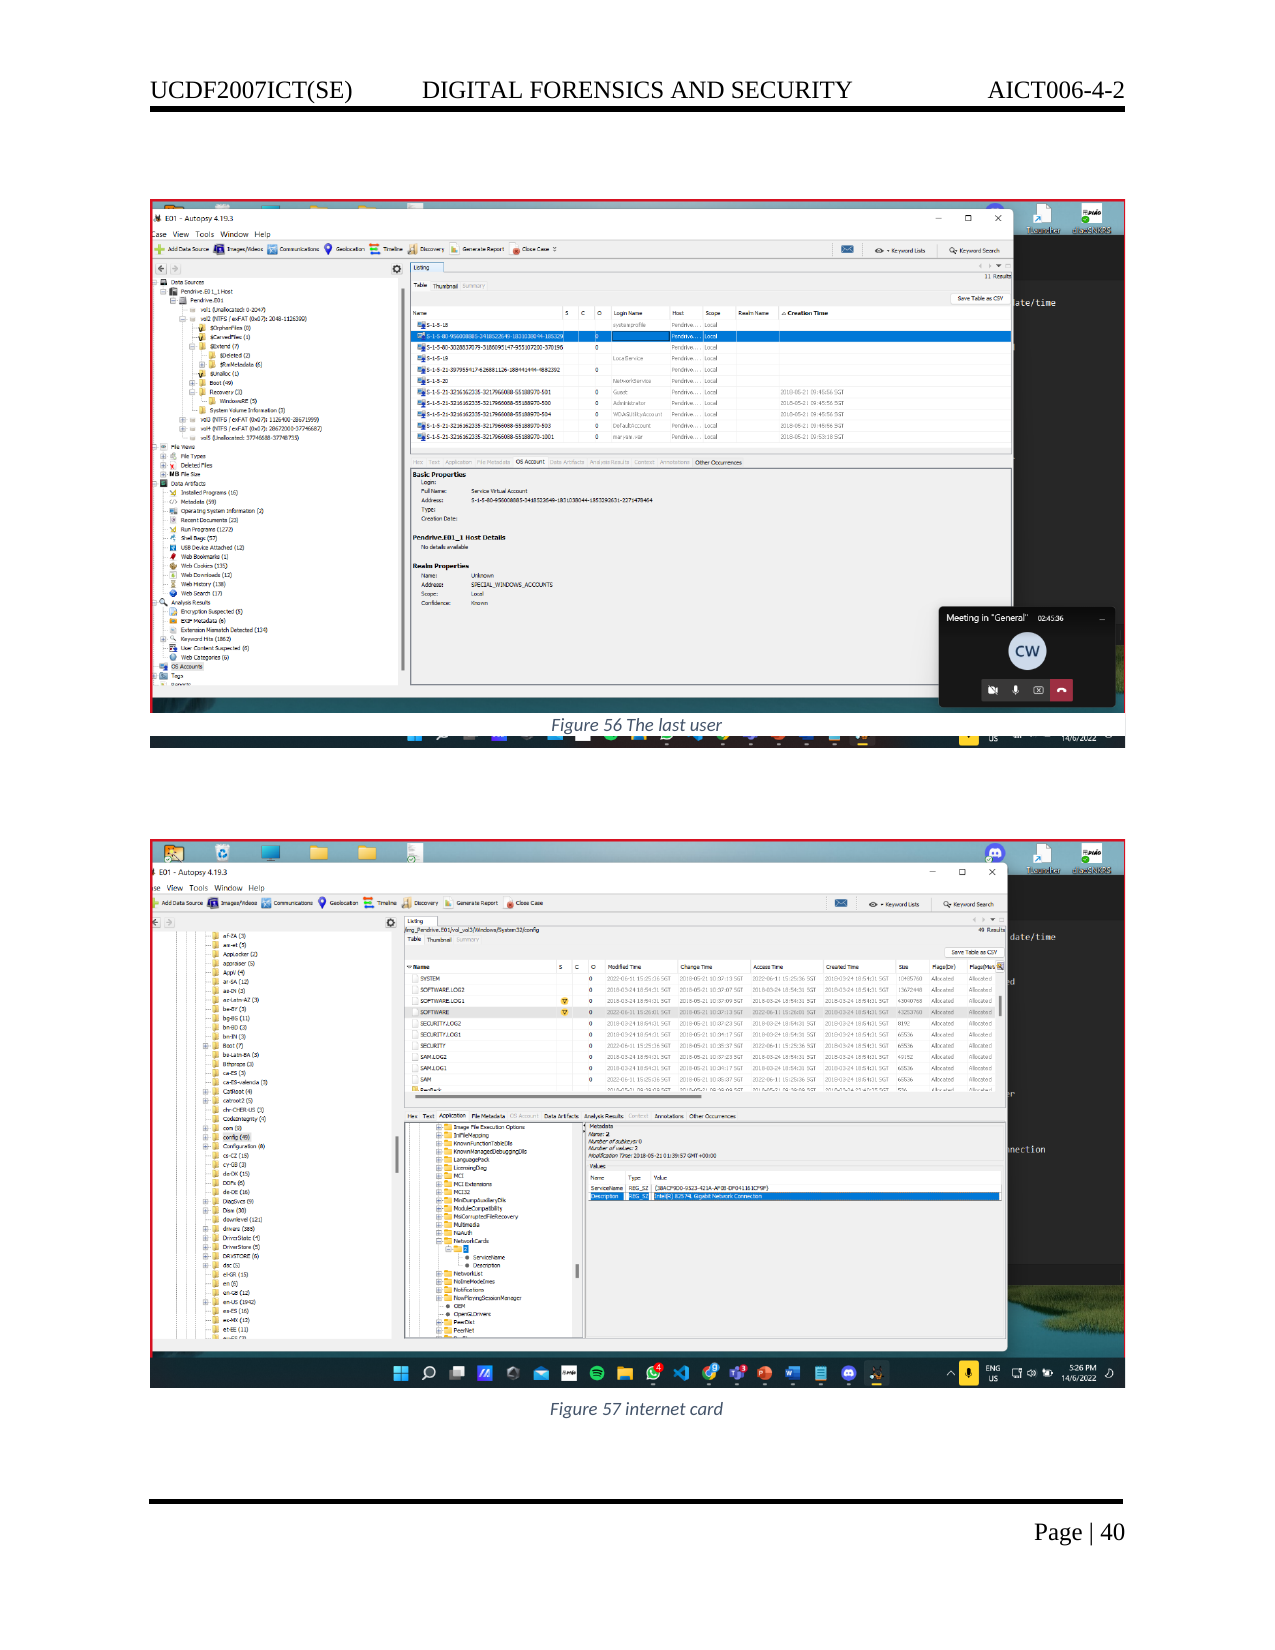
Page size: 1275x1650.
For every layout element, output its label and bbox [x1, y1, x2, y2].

picture [150, 736, 1125, 748]
picture [150, 199, 1125, 713]
picture [150, 839, 1125, 1388]
